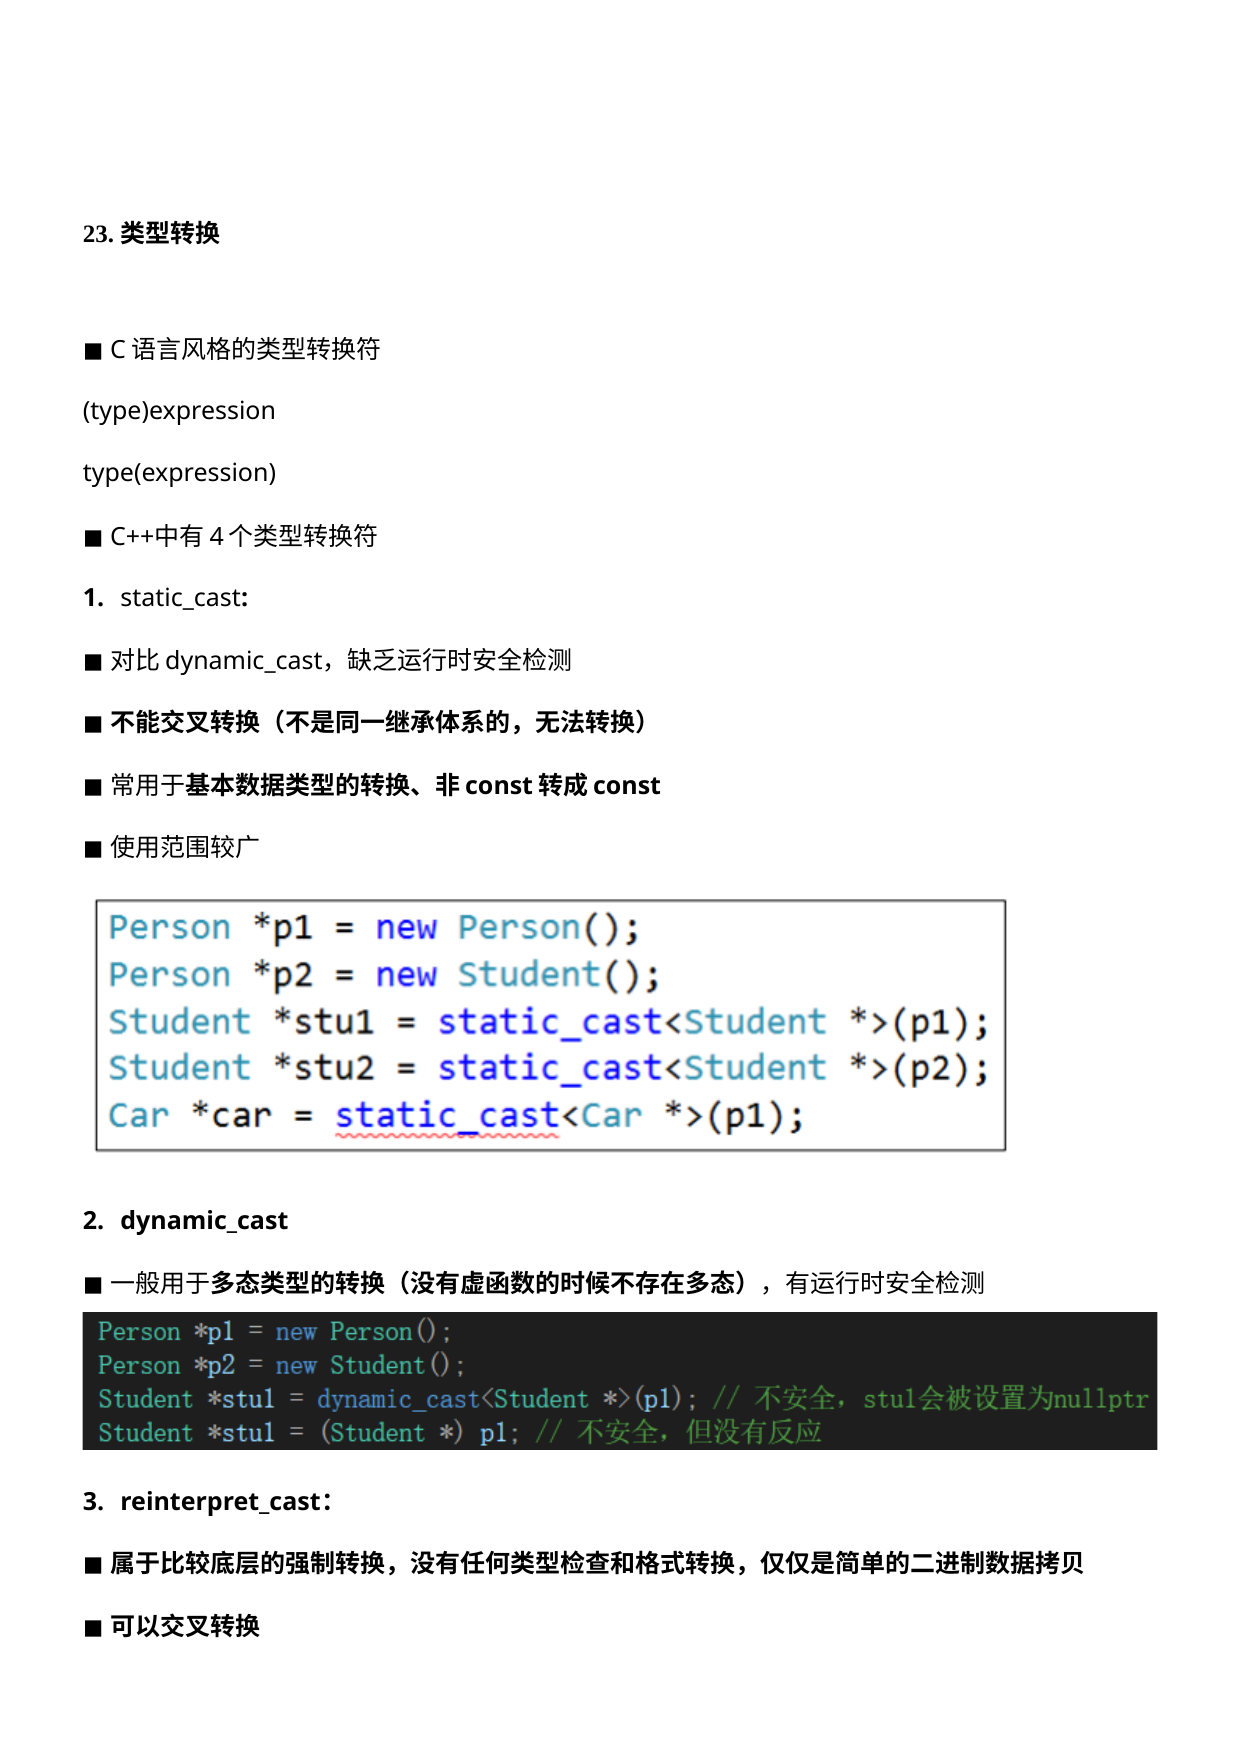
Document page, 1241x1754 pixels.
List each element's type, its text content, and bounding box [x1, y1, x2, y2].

picture [82, 1312, 1158, 1450]
text ◼ C语言风格的类型转换符 [83, 316, 1157, 378]
text (type)expression [83, 378, 1157, 441]
text ◼ 对比dynamic_cast，缺乏运行时安全检测 [83, 628, 1157, 690]
text ◼ 可以交叉转换 [83, 1593, 1157, 1655]
list reinterpret_cast： [83, 1468, 1157, 1531]
subtitle 类型转换 [83, 200, 1157, 263]
text ◼ 使用范围较广 [83, 814, 1157, 877]
picture [82, 876, 1030, 1165]
text ◼ 一般用于多态类型的转换（没有虚函数的时候不存在多态），有运行时安全检测 [83, 1251, 1157, 1312]
text ◼ 常用于基本数据类型的转换、非const转成const [83, 752, 1157, 814]
list static_cast: [83, 565, 1157, 628]
text ◼ 不能交叉转换（不是同一继承体系的，无法转换） [83, 690, 1157, 752]
list dynamic_cast [83, 1188, 1157, 1251]
text type(expression) [83, 441, 1157, 503]
text ◼ 属于比较底层的强制转换，没有任何类型检查和格式转换，仅仅是简单的二进制数据拷贝 [83, 1531, 1157, 1593]
text ◼ C++中有4个类型转换符 [83, 503, 1157, 565]
